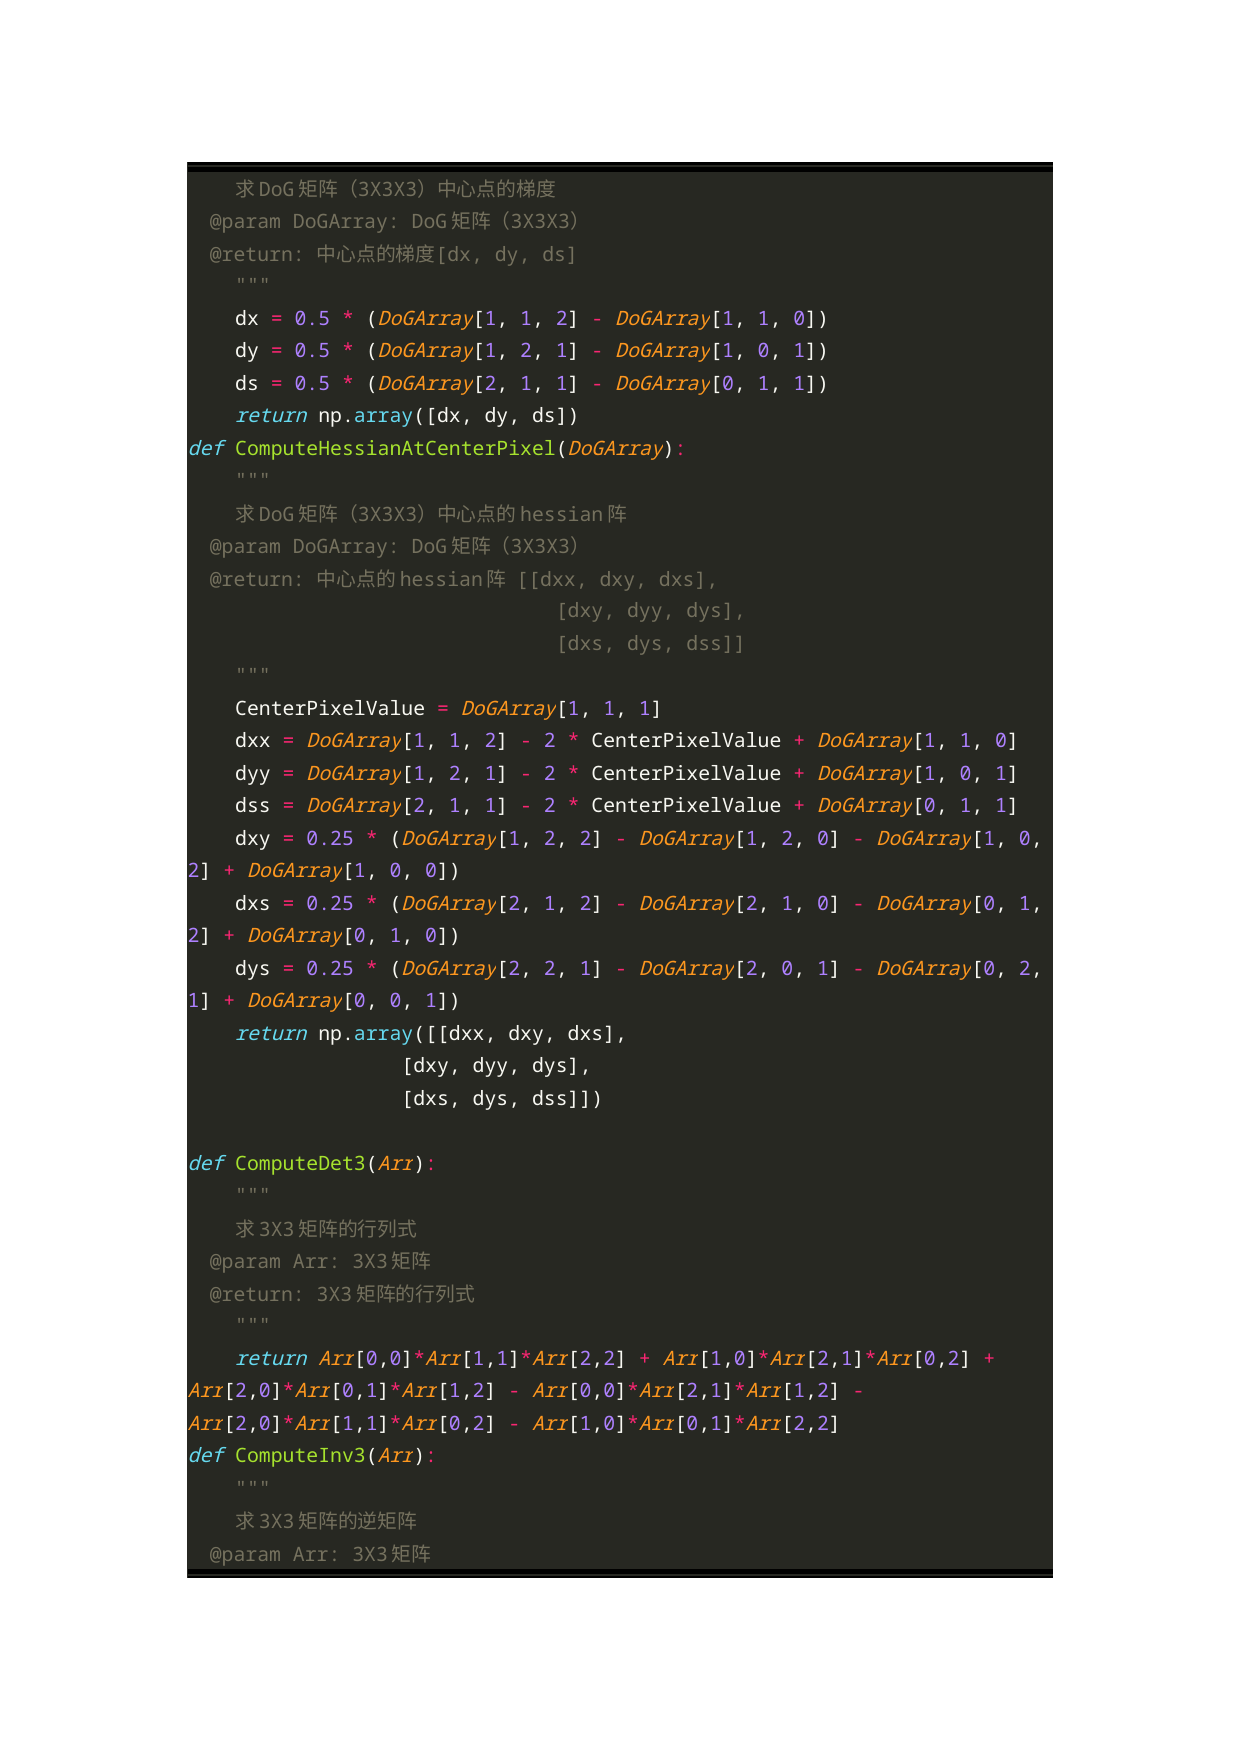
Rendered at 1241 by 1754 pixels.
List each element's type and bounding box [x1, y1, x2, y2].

text [187, 168, 1053, 1578]
